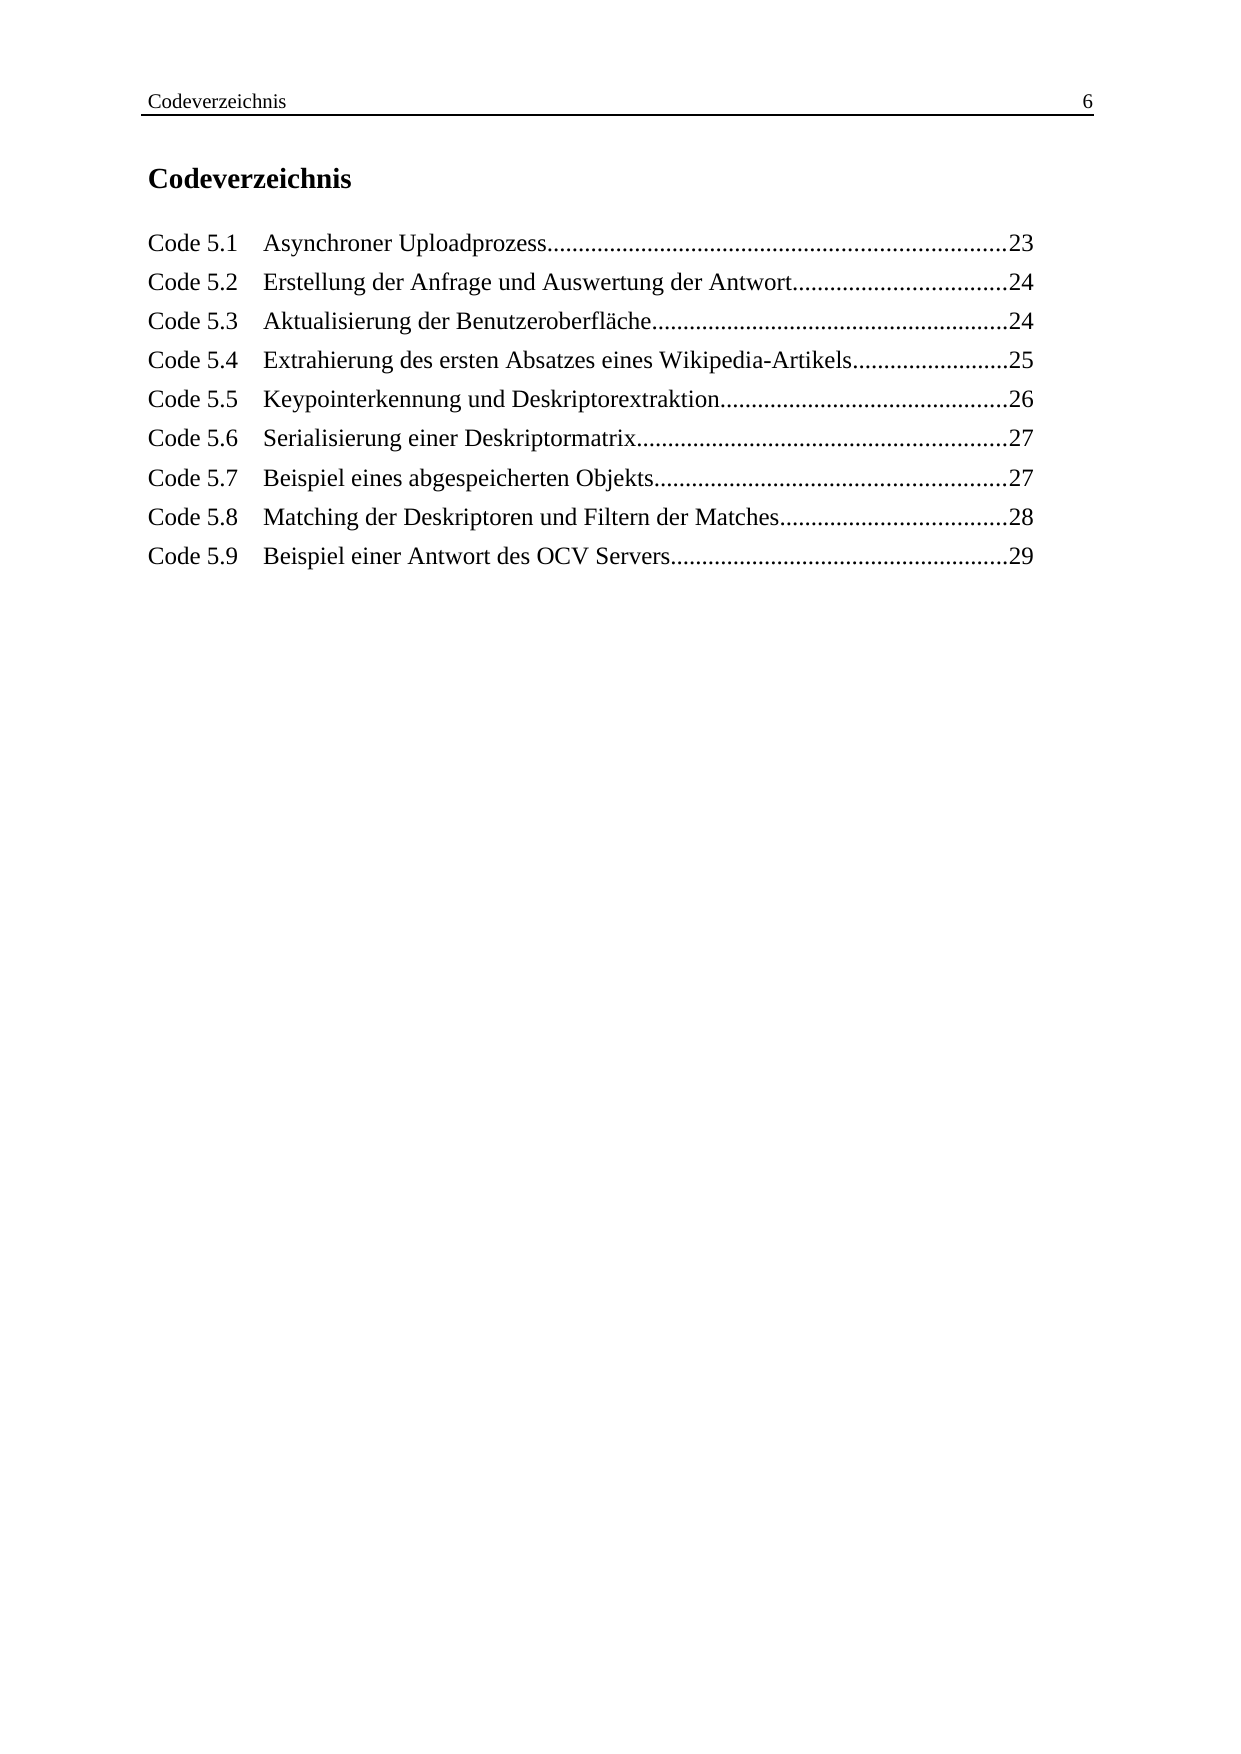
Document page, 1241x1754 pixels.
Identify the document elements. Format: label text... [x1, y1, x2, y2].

text Code 5.5 Keypointerkennung und Deskriptorextraktion 26 [148, 384, 1093, 413]
text Code 5.1 Asynchroner Uploadprozess 23 [148, 228, 1093, 256]
text Code 5.7 Beispiel eines abgespeicherten Objekts 27 [148, 463, 1093, 491]
text Code 5.8 Matching der Deskriptoren und Filtern der Matches 28 [148, 502, 1093, 531]
text Code 5.2 Erstellung der Anfrage und Auswertung der Antwort 24 [148, 267, 1093, 296]
text Code 5.9 Beispiel einer Antwort des OCV Servers 29 [148, 541, 1093, 570]
text Code 5.3 Aktualisierung der Benutzeroberfläche 24 [148, 306, 1093, 335]
text Code 5.4 Extrahierung des ersten Absatzes eines Wikipedia-Artikels 25 [148, 345, 1093, 374]
text Code 5.6 Serialisierung einer Deskriptormatrix 27 [148, 423, 1093, 452]
subtitle Codeverzeichnis [148, 161, 1093, 194]
